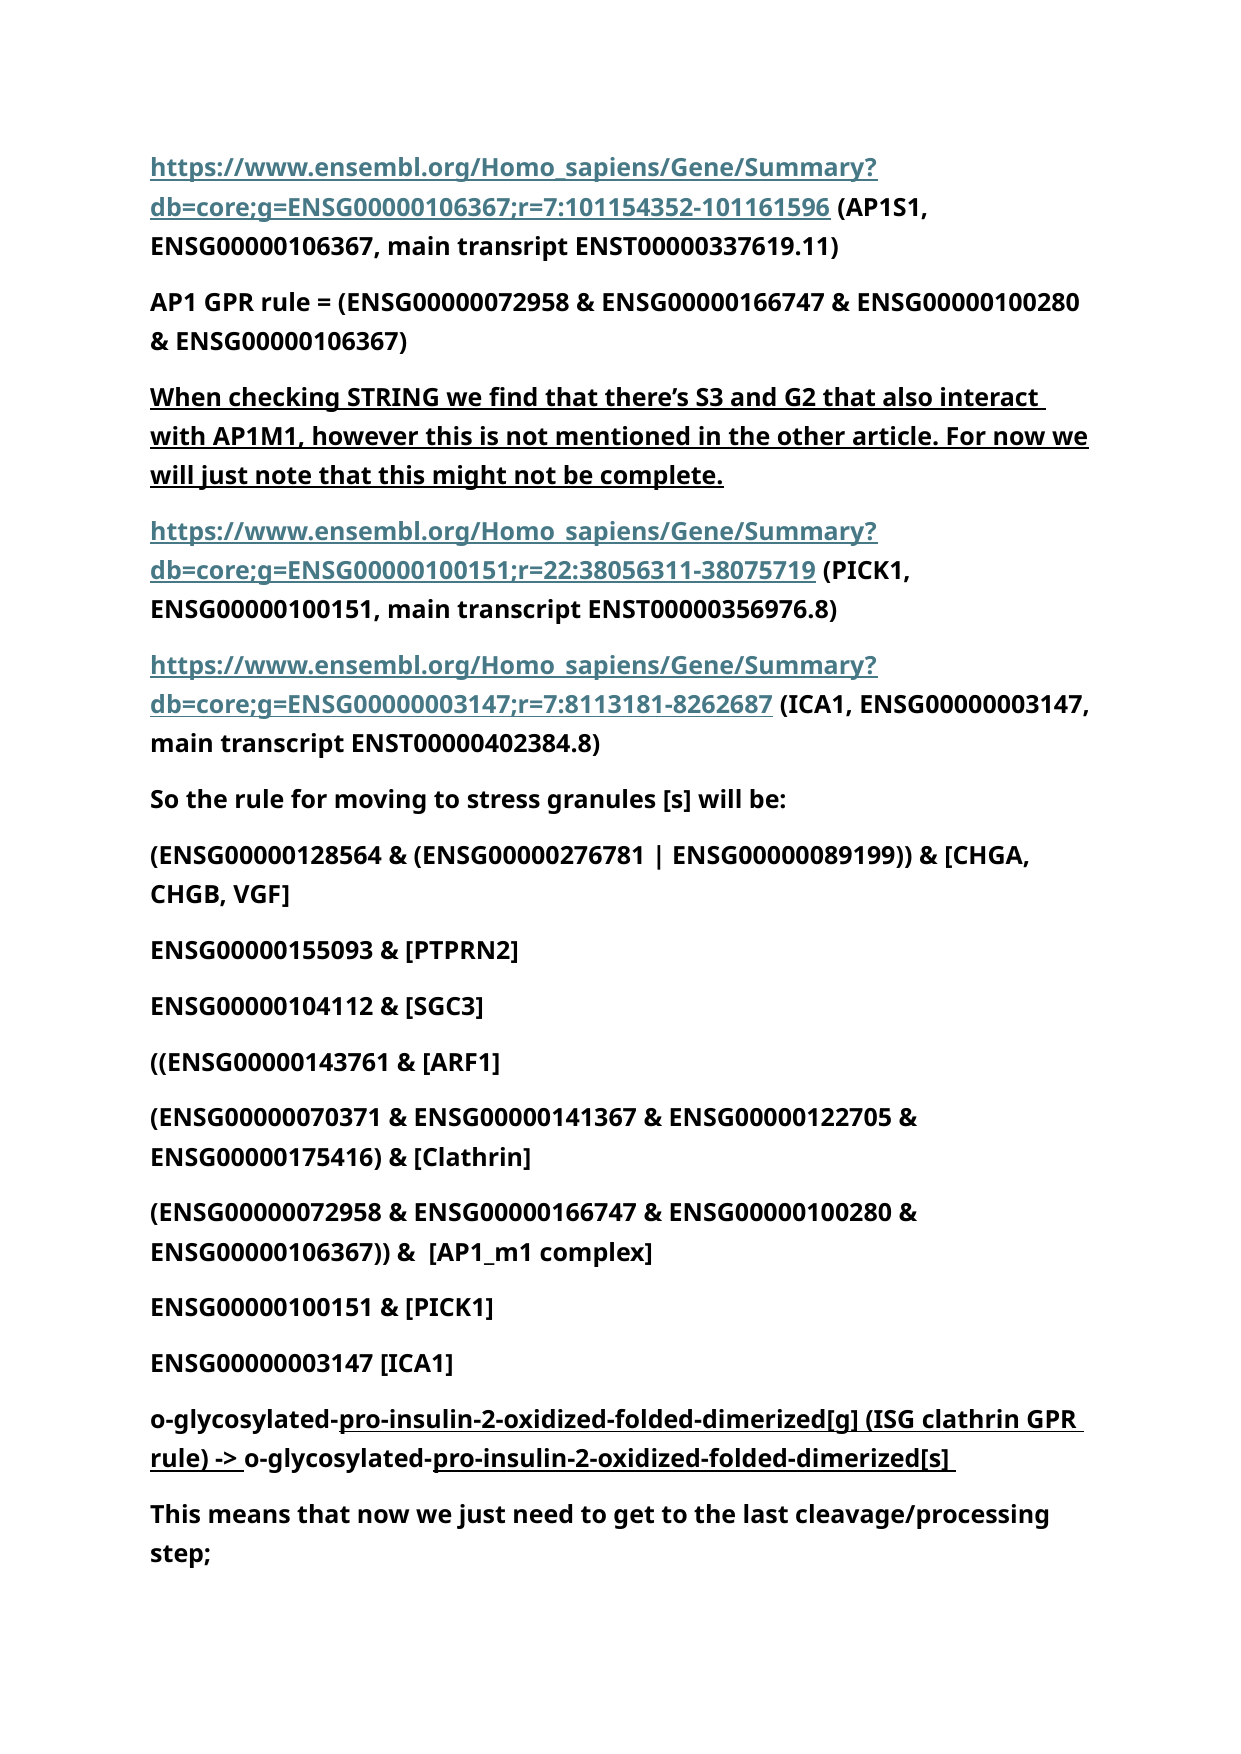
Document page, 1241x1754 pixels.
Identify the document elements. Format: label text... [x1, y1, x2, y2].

text So the rule for moving to stress granules [s] will be: [150, 782, 1090, 816]
text This means that now we just need to get to the last cleavage/processing step; [150, 1497, 1090, 1570]
text https://www.ensembl.org/Homo_sapiens/Gene/Summary?db=core;g=ENSG00000106367;r=7:101154352-101161596 (AP1S1, ENSG00000106367, main transript ENST00000337619.11) [150, 150, 1090, 262]
text (ENSG00000128564 & (ENSG00000276781 | ENSG00000089199)) & [CHGA, CHGB, VGF] [150, 837, 1090, 911]
text o-glycosylated-pro-insulin-2-oxidized-folded-dimerized[g] (ISG clathrin GPR rule) -> o-glycosylated-pro-insulin-2-oxidized-folded-dimerized[s] [150, 1402, 1090, 1475]
text ENSG00000100151 & [PICK1] [150, 1290, 1090, 1324]
text (ENSG00000070371 & ENSG00000141367 & ENSG00000122705 & ENSG00000175416) & [Clathrin] [150, 1100, 1090, 1173]
text https://www.ensembl.org/Homo_sapiens/Gene/Summary?db=core;g=ENSG00000100151;r=22:38056311-38075719 (PICK1, ENSG00000100151, main transcript ENST00000356976.8) [150, 513, 1090, 626]
text ENSG00000003147 [ICA1] [150, 1346, 1090, 1380]
text ENSG00000104112 & [SGC3] [150, 988, 1090, 1022]
text (ENSG00000072958 & ENSG00000166747 & ENSG00000100280 & ENSG00000106367)) & [AP1_m1 complex] [150, 1195, 1090, 1268]
text ((ENSG00000143761 & [ARF1] [150, 1044, 1090, 1078]
text https://www.ensembl.org/Homo_sapiens/Gene/Summary?db=core;g=ENSG00000003147;r=7:8113181-8262687 (ICA1, ENSG00000003147, main transcript ENST00000402384.8) [150, 647, 1090, 760]
text ENSG00000155093 & [PTPRN2] [150, 932, 1090, 967]
text AP1 GPR rule = (ENSG00000072958 & ENSG00000166747 & ENSG00000100280 & ENSG00000106367) [150, 284, 1090, 357]
text When checking STRING we find that there’s S3 and G2 that also interact with AP1M1, however this is not mentioned in the other article. For now we will just note that this might not be complete. [150, 379, 1090, 492]
